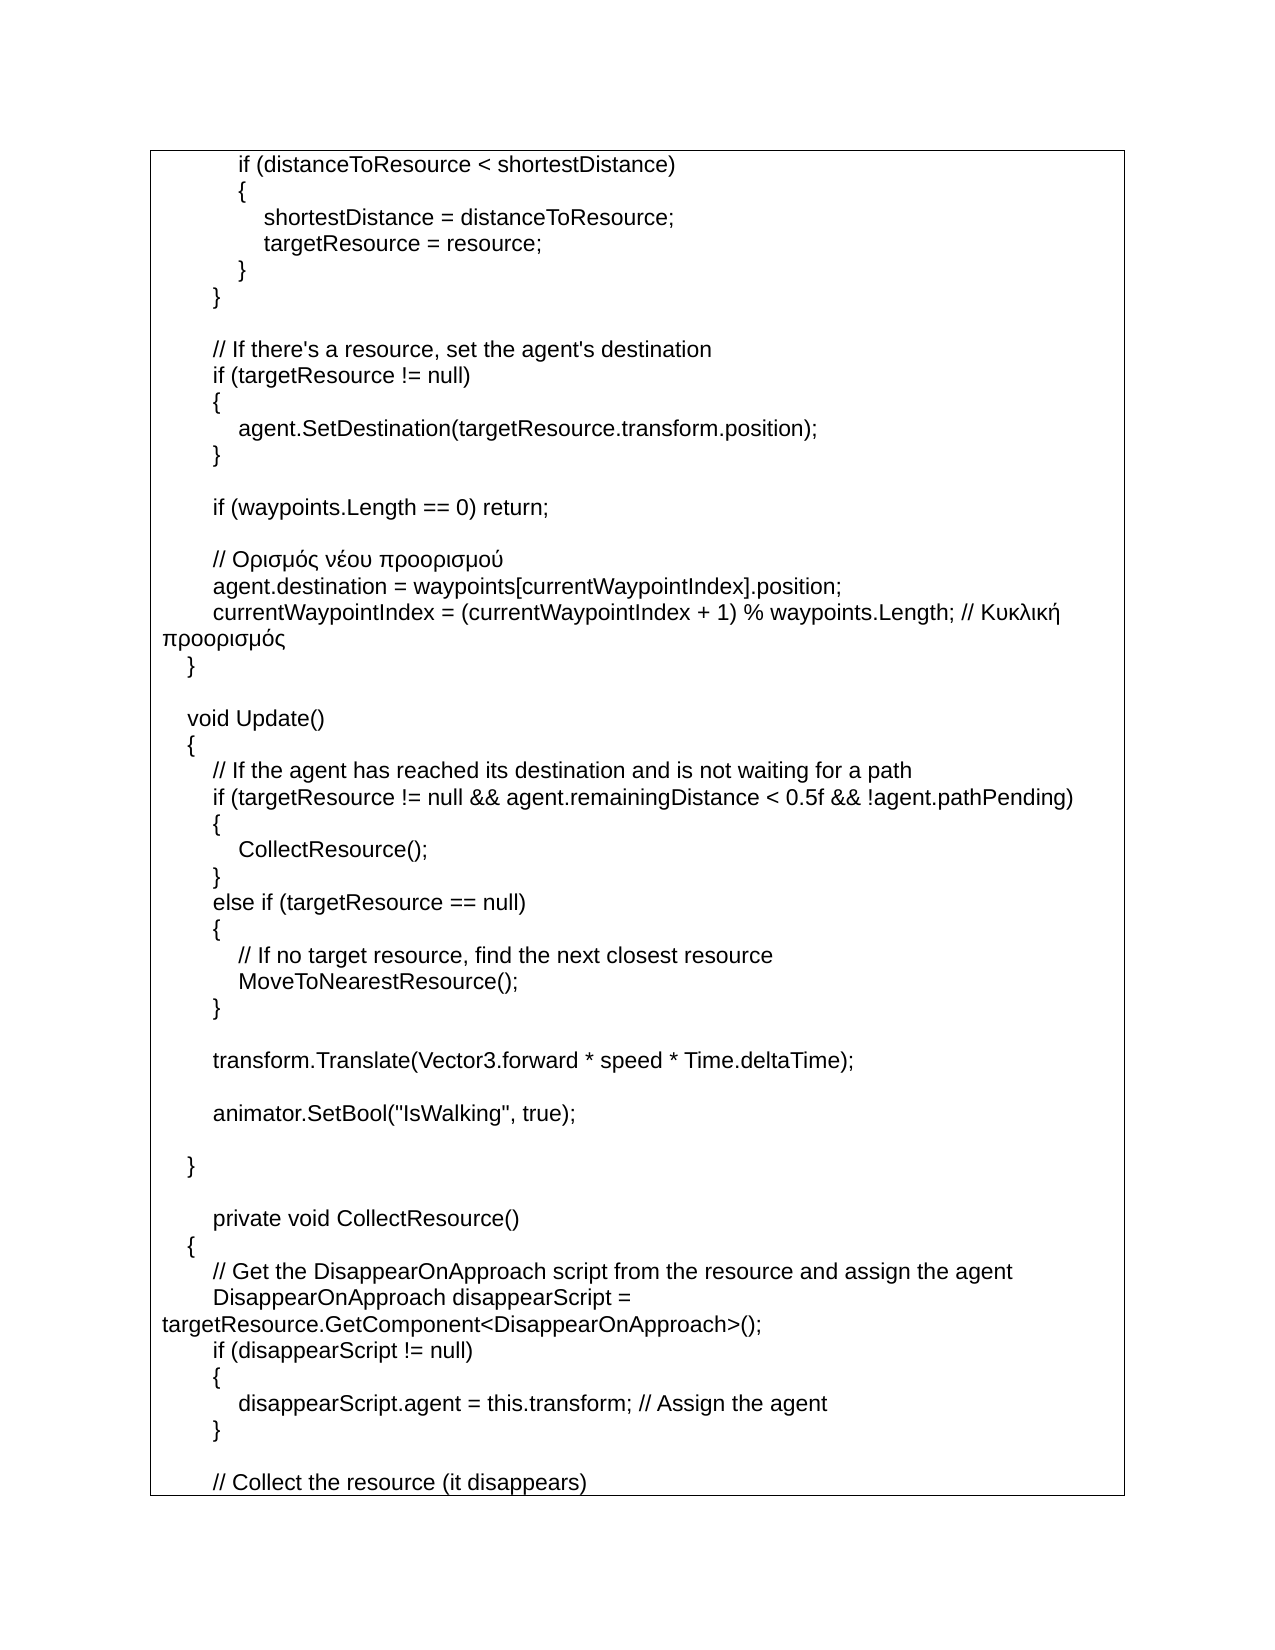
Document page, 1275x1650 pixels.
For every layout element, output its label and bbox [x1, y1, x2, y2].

table_cell [151, 151, 1124, 1495]
